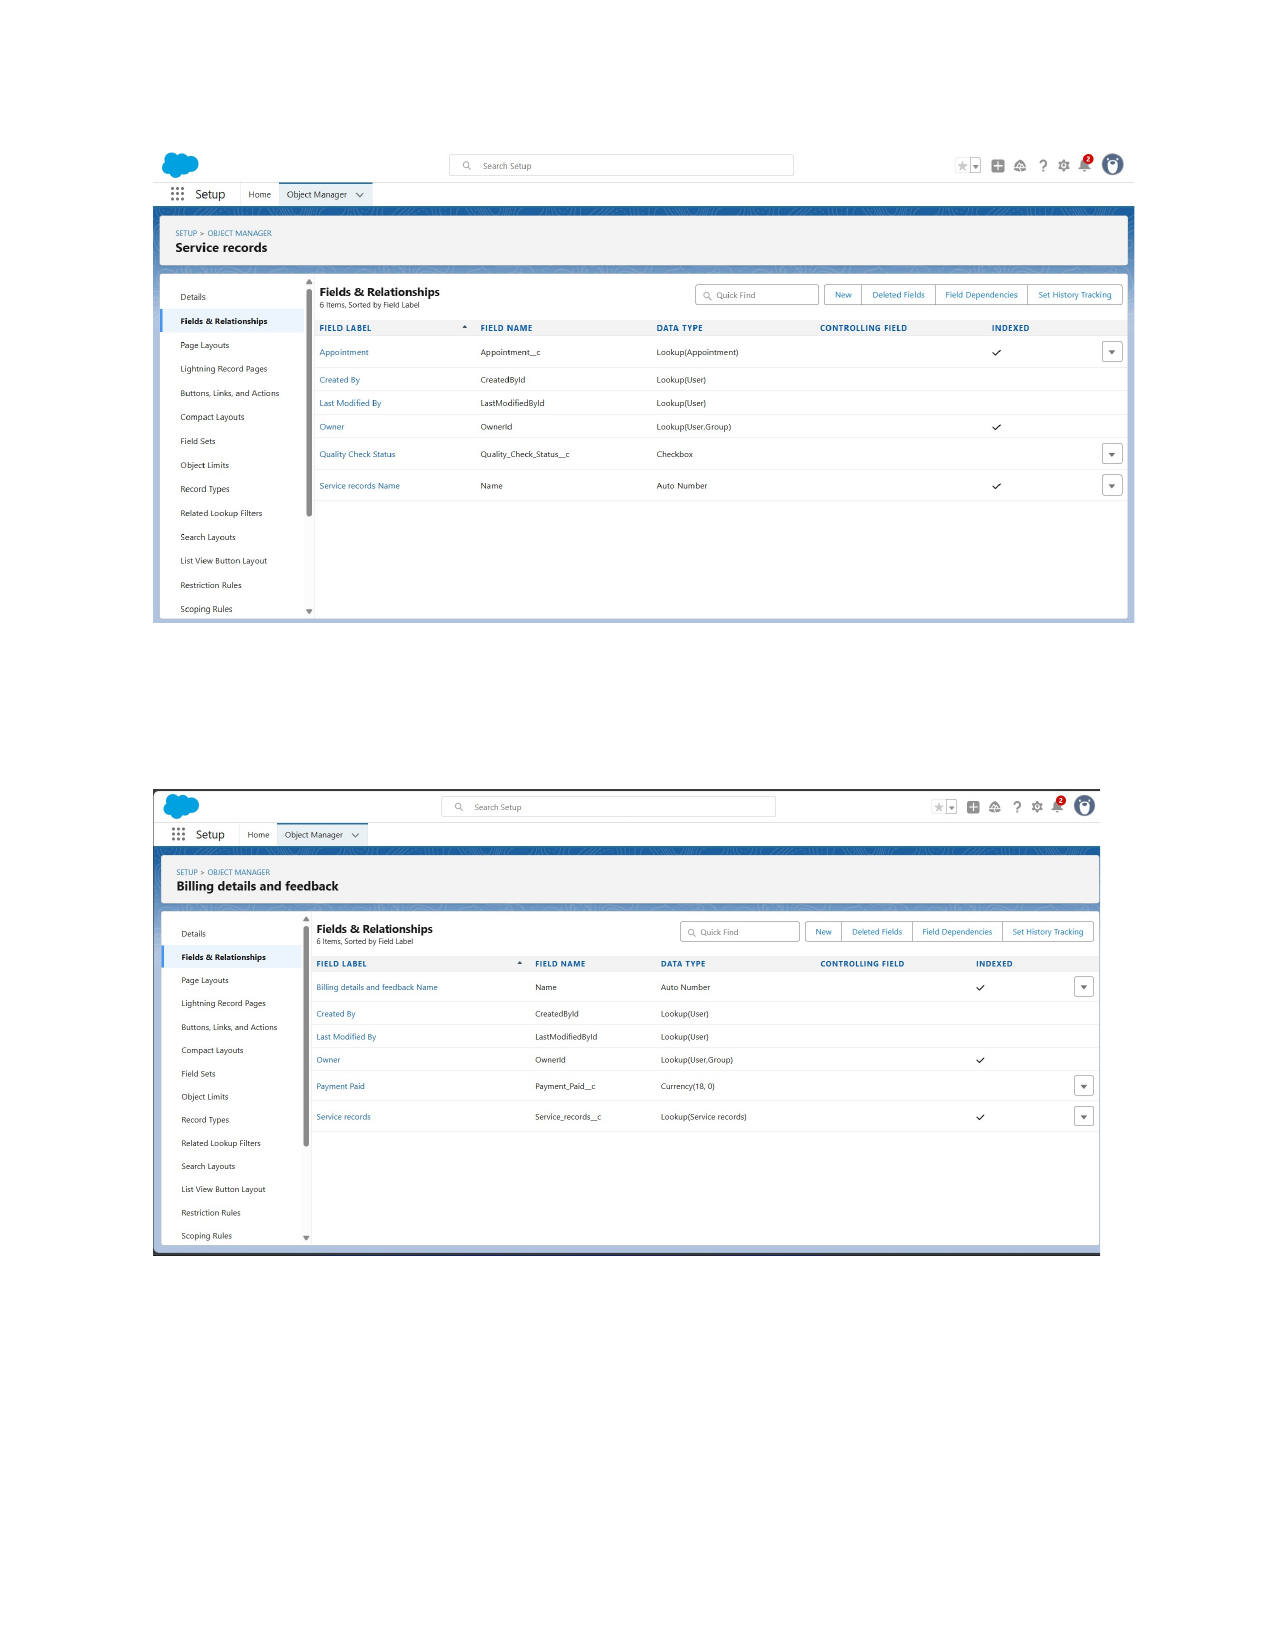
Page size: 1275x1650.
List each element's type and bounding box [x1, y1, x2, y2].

picture [153, 152, 1135, 623]
picture [153, 789, 1101, 1256]
